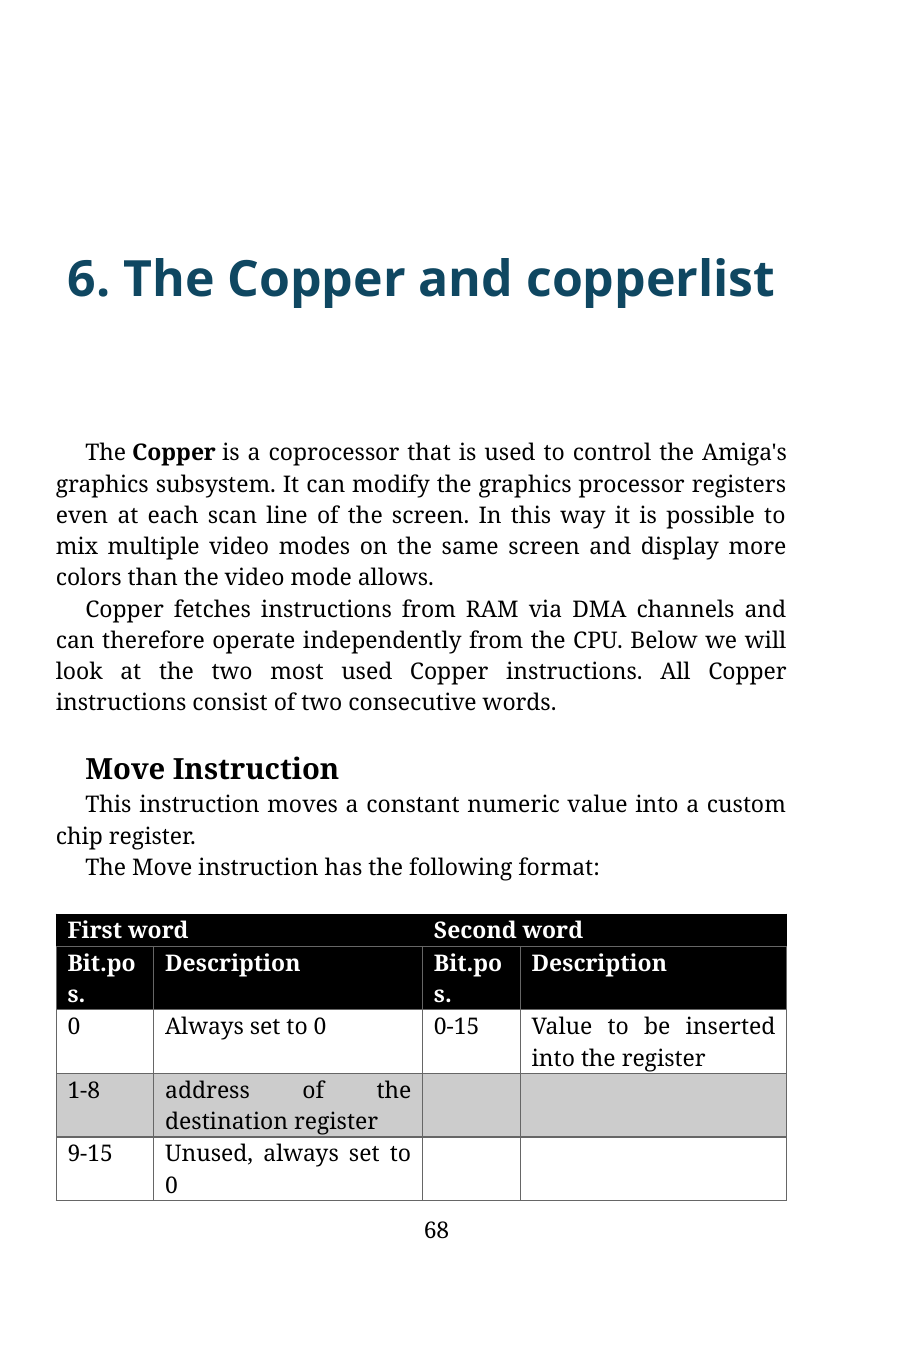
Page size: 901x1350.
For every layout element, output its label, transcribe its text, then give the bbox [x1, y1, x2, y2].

subtitle Move Instruction [56, 749, 787, 788]
text Copper fetches instructions from RAM via DMA channels and can therefore operate independently from the CPU. Below we will look at the two most used Copper instructions. All Copper instructions consist of two consecutive words. [56, 592, 787, 717]
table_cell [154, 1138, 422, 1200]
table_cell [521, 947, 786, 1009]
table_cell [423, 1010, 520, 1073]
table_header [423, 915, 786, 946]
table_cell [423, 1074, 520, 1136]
text The Move instruction has the following format: [56, 851, 787, 882]
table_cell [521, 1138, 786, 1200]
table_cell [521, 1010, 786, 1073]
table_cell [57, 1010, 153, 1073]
text The Copper is a coprocessor that is used to control the Amiga's graphics subsystem. It can modify the graphics processor registers even at each scan line of the screen. In this way it is possible to mix multiple video modes on the same screen and display more colors than the video mode allows. [56, 436, 787, 592]
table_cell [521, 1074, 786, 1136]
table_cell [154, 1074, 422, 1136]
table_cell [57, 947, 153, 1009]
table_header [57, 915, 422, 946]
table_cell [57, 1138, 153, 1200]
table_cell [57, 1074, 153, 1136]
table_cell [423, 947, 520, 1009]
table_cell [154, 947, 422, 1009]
subtitle 6. The Copper and copperlist [56, 243, 787, 311]
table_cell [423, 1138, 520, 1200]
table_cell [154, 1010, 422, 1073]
text This instruction moves a constant numeric value into a custom chip register. [56, 788, 787, 851]
